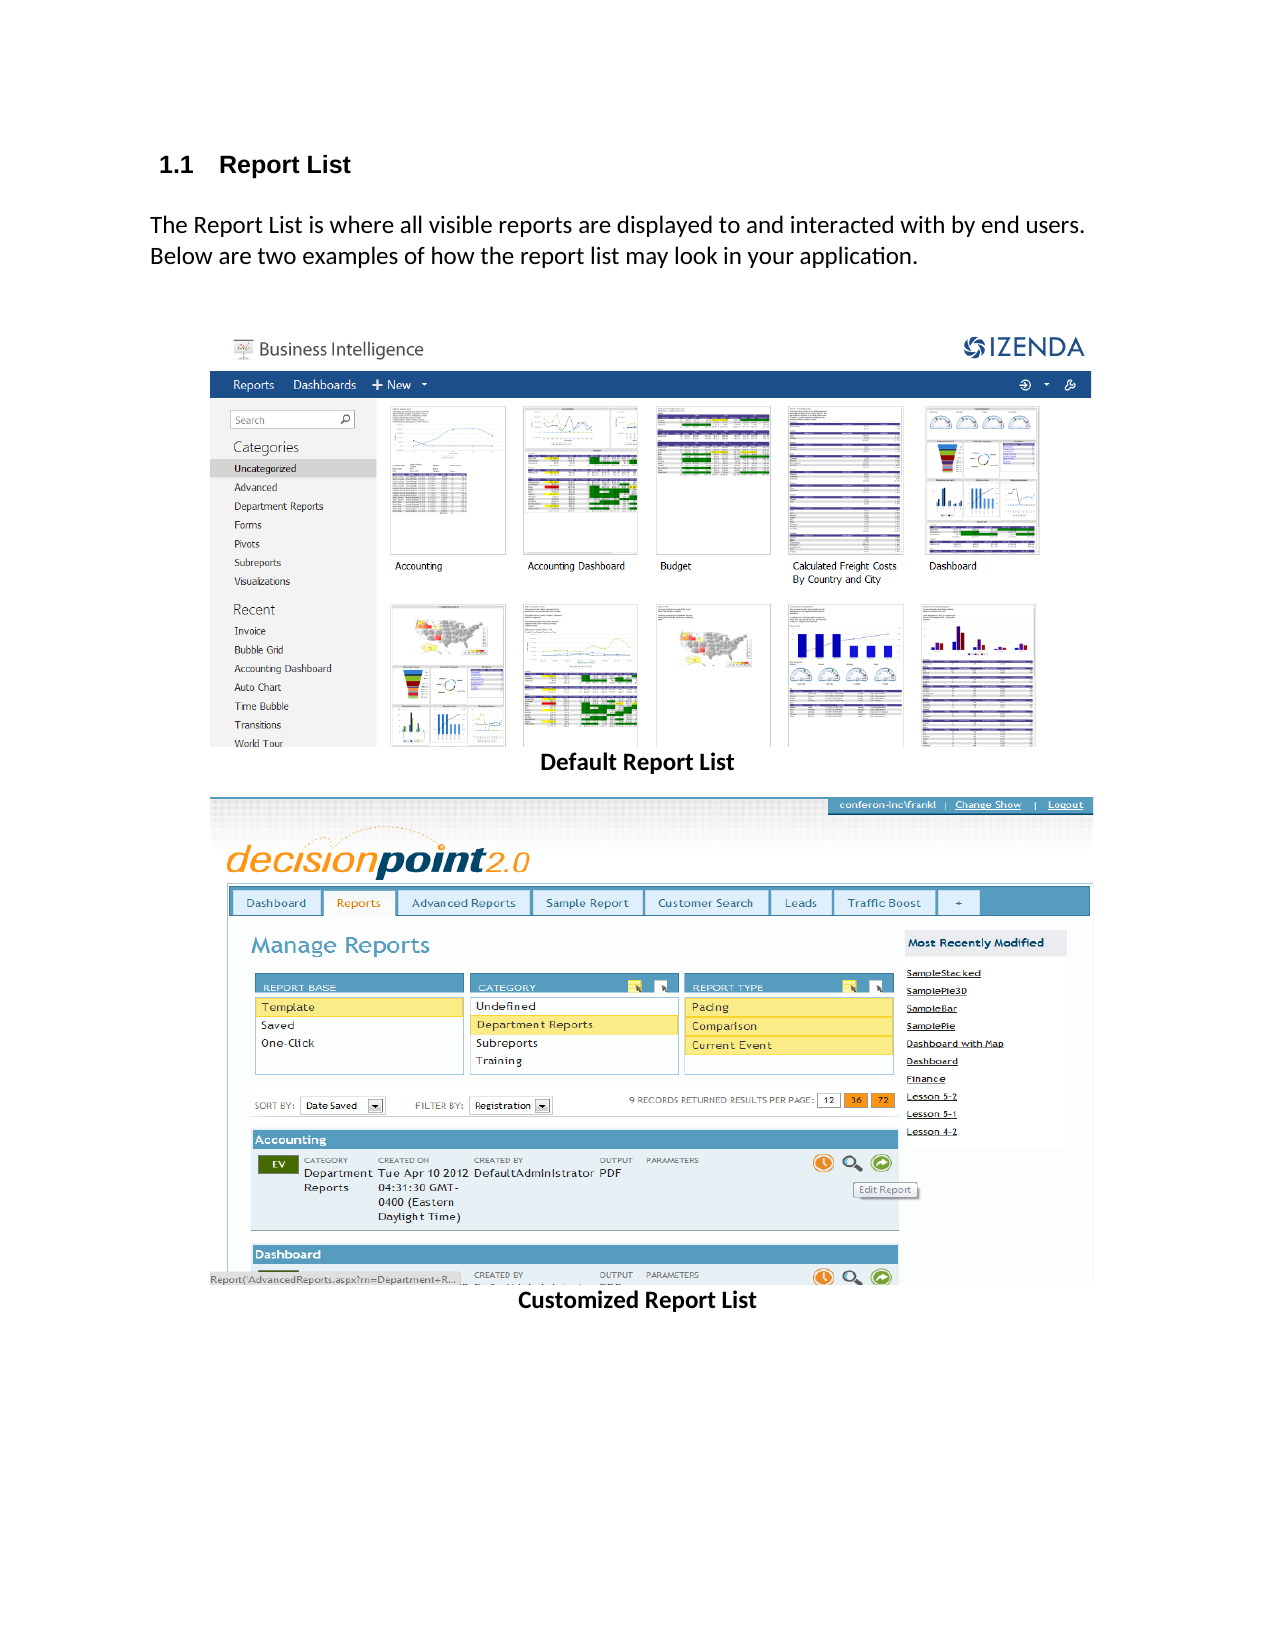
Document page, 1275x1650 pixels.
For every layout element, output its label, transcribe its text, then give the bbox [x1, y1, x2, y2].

picture [210, 331, 1092, 747]
subtitle Report List [159, 150, 1125, 179]
text Customized Report List [150, 1284, 1125, 1315]
text Default Report List [150, 746, 1125, 777]
text The Report List is where all visible reports are displayed to and interacted with by end users. Below are two examples of how the report list may look in your application. [150, 209, 1125, 270]
